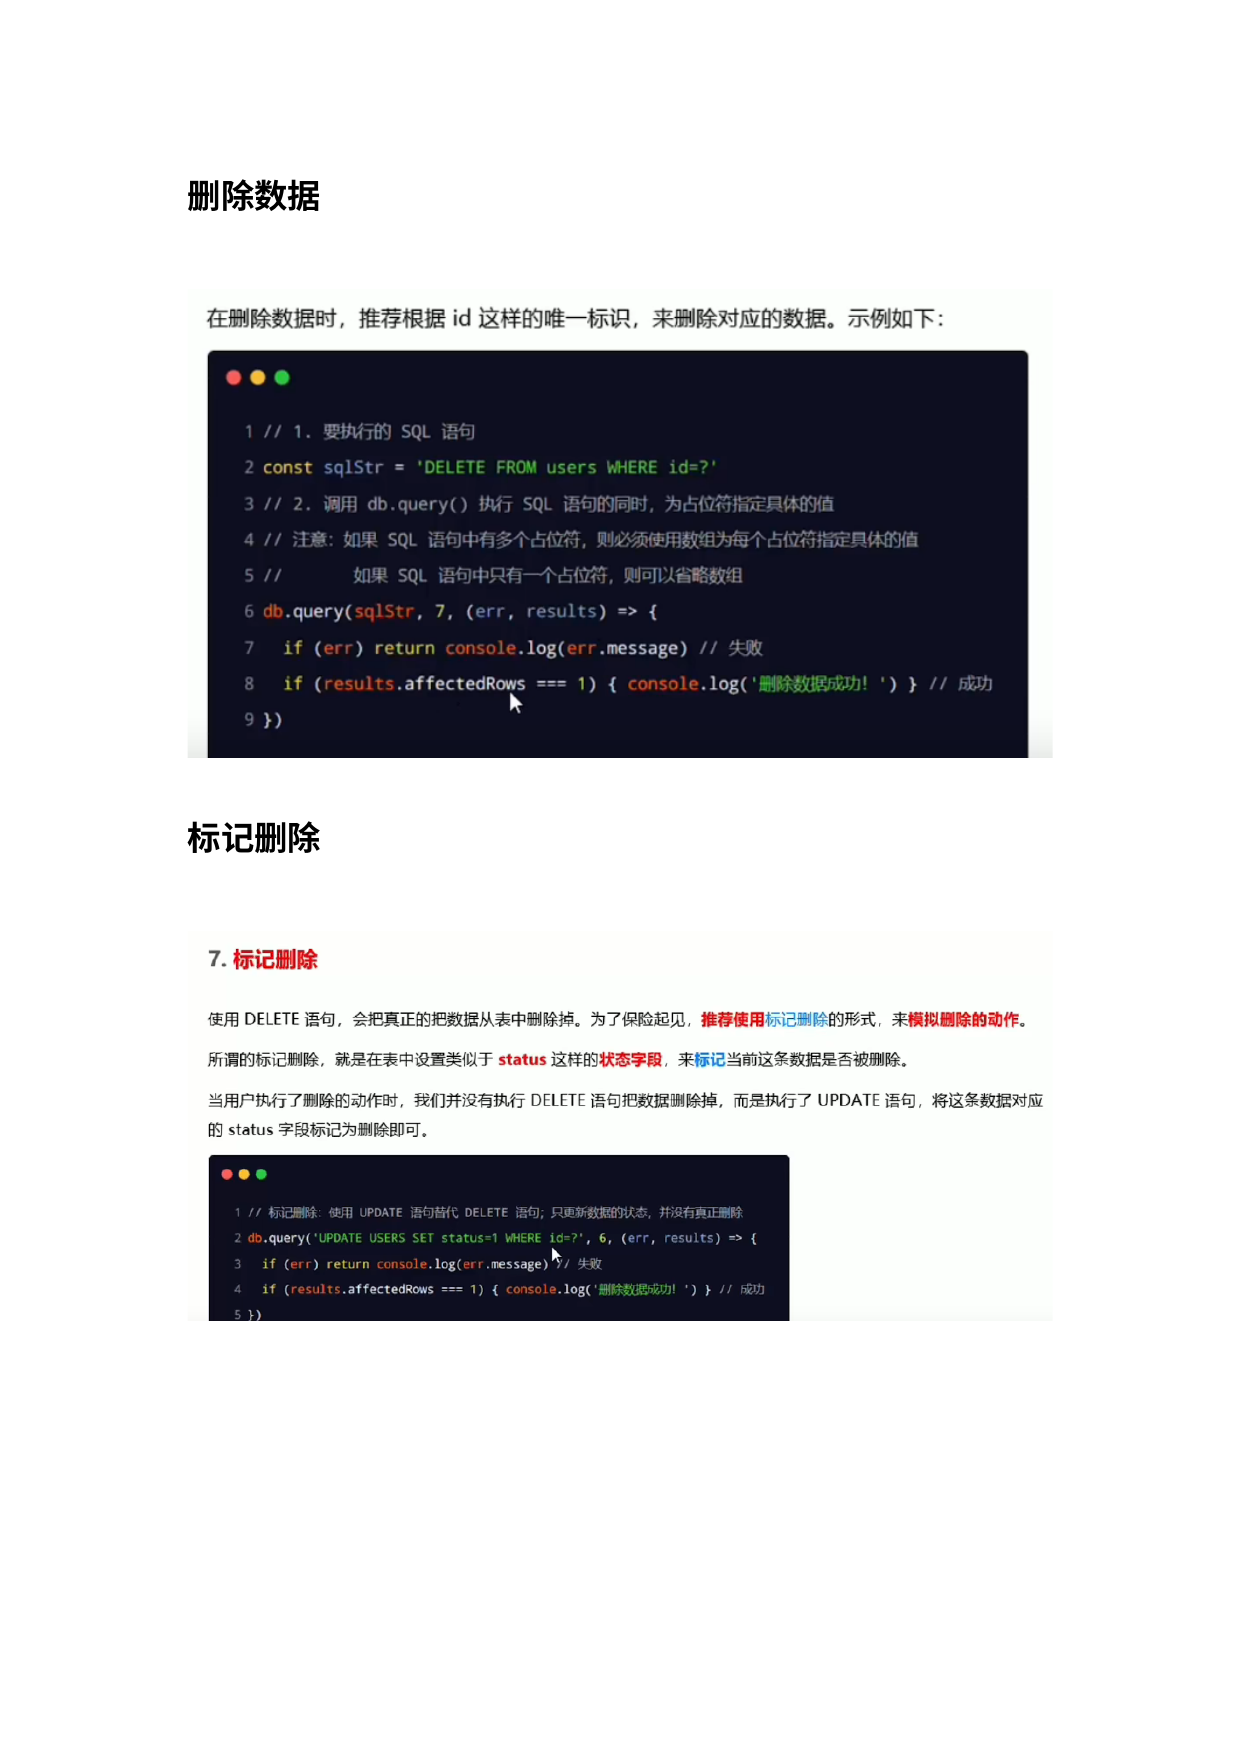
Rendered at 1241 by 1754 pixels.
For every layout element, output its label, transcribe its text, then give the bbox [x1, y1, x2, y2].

subtitle 删除数据 [187, 162, 1053, 227]
subtitle 标记删除 [187, 804, 1053, 869]
picture [187, 931, 1053, 1321]
picture [187, 289, 1053, 758]
